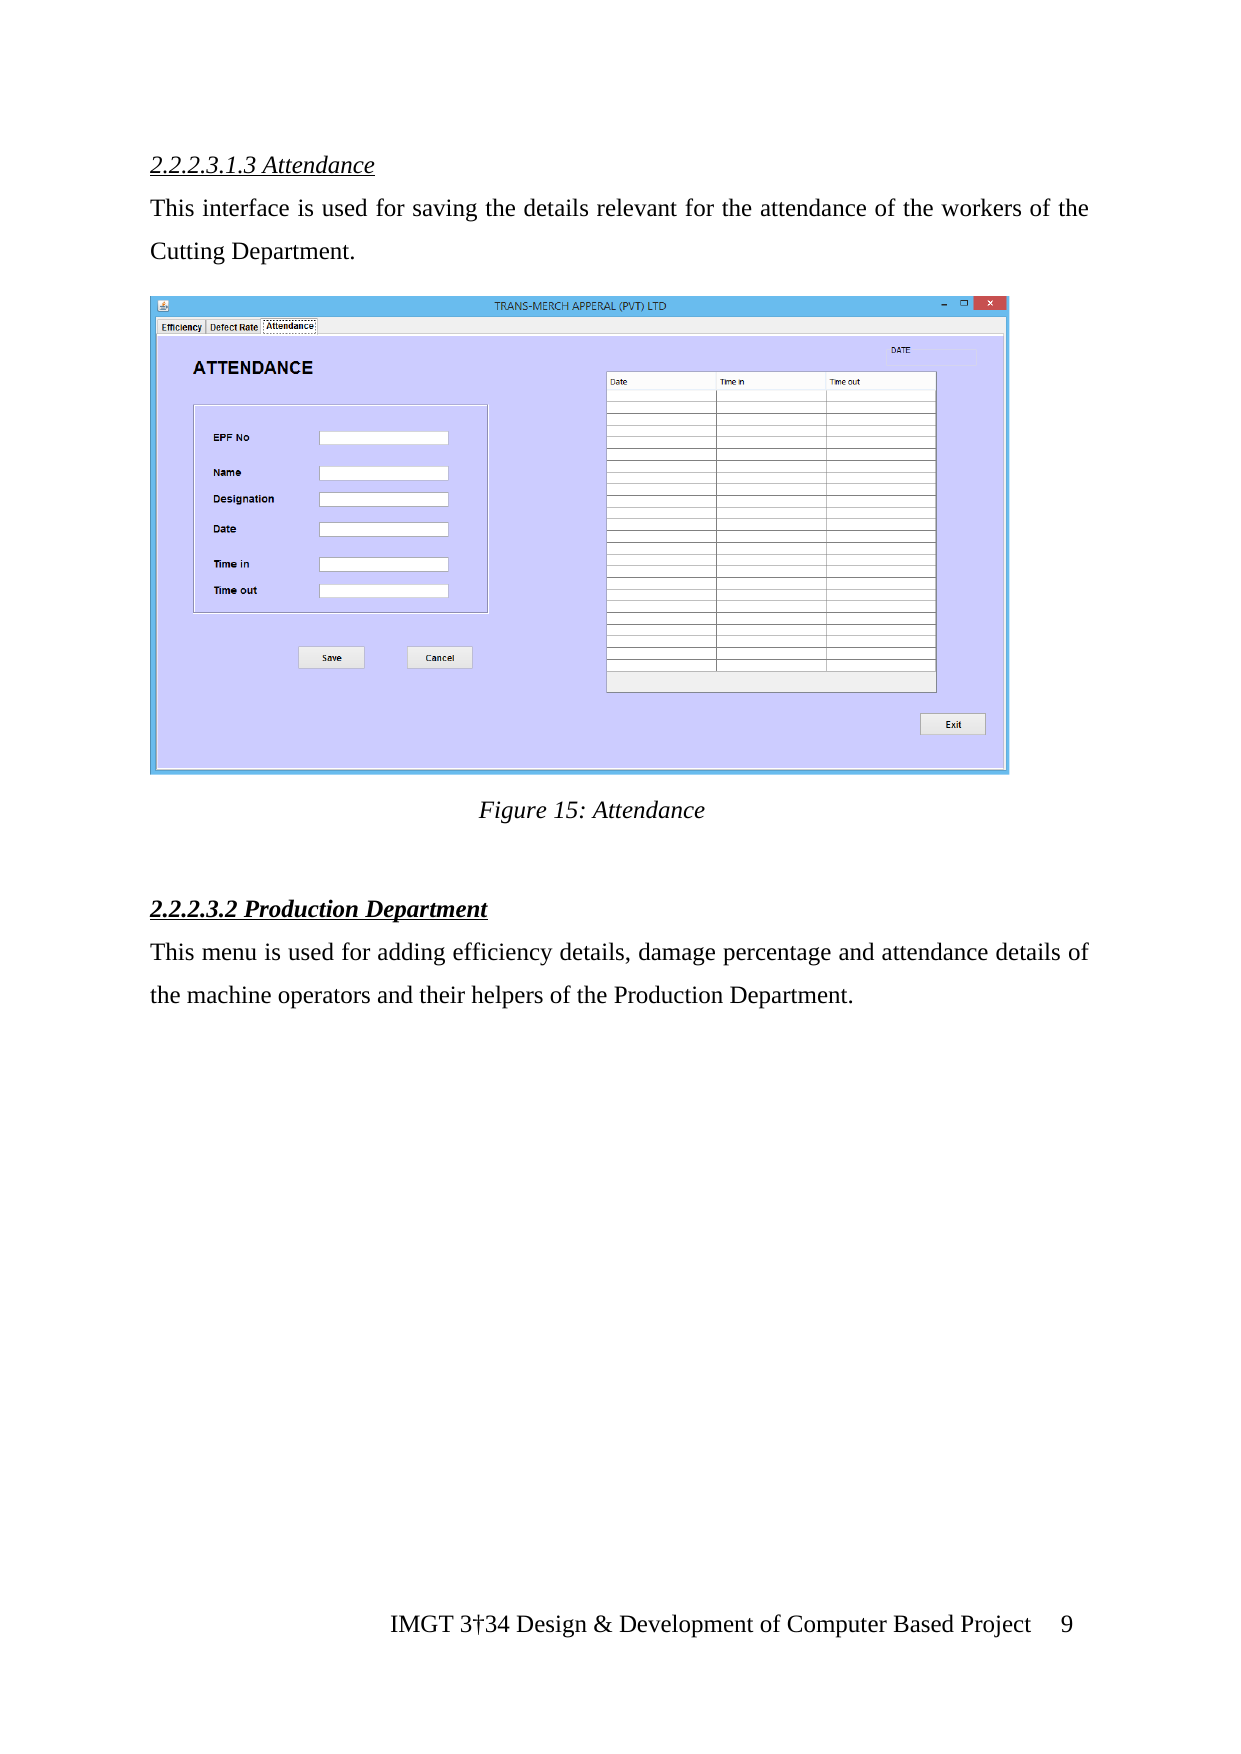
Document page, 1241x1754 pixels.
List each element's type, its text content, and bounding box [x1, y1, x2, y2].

subtitle 2.2.2.3.2 Production Department [150, 894, 1090, 923]
subtitle 2.2.2.3.1.3 Attendance [150, 150, 1090, 179]
picture [150, 296, 1010, 774]
text This interface is used for saving the details relevant for the attendance of the workers of the Cutting Department. [150, 193, 1090, 265]
text This menu is used for adding efficiency details, damage percentage and attendance details of the machine operators and their helpers of the Production Department. [150, 937, 1090, 1009]
